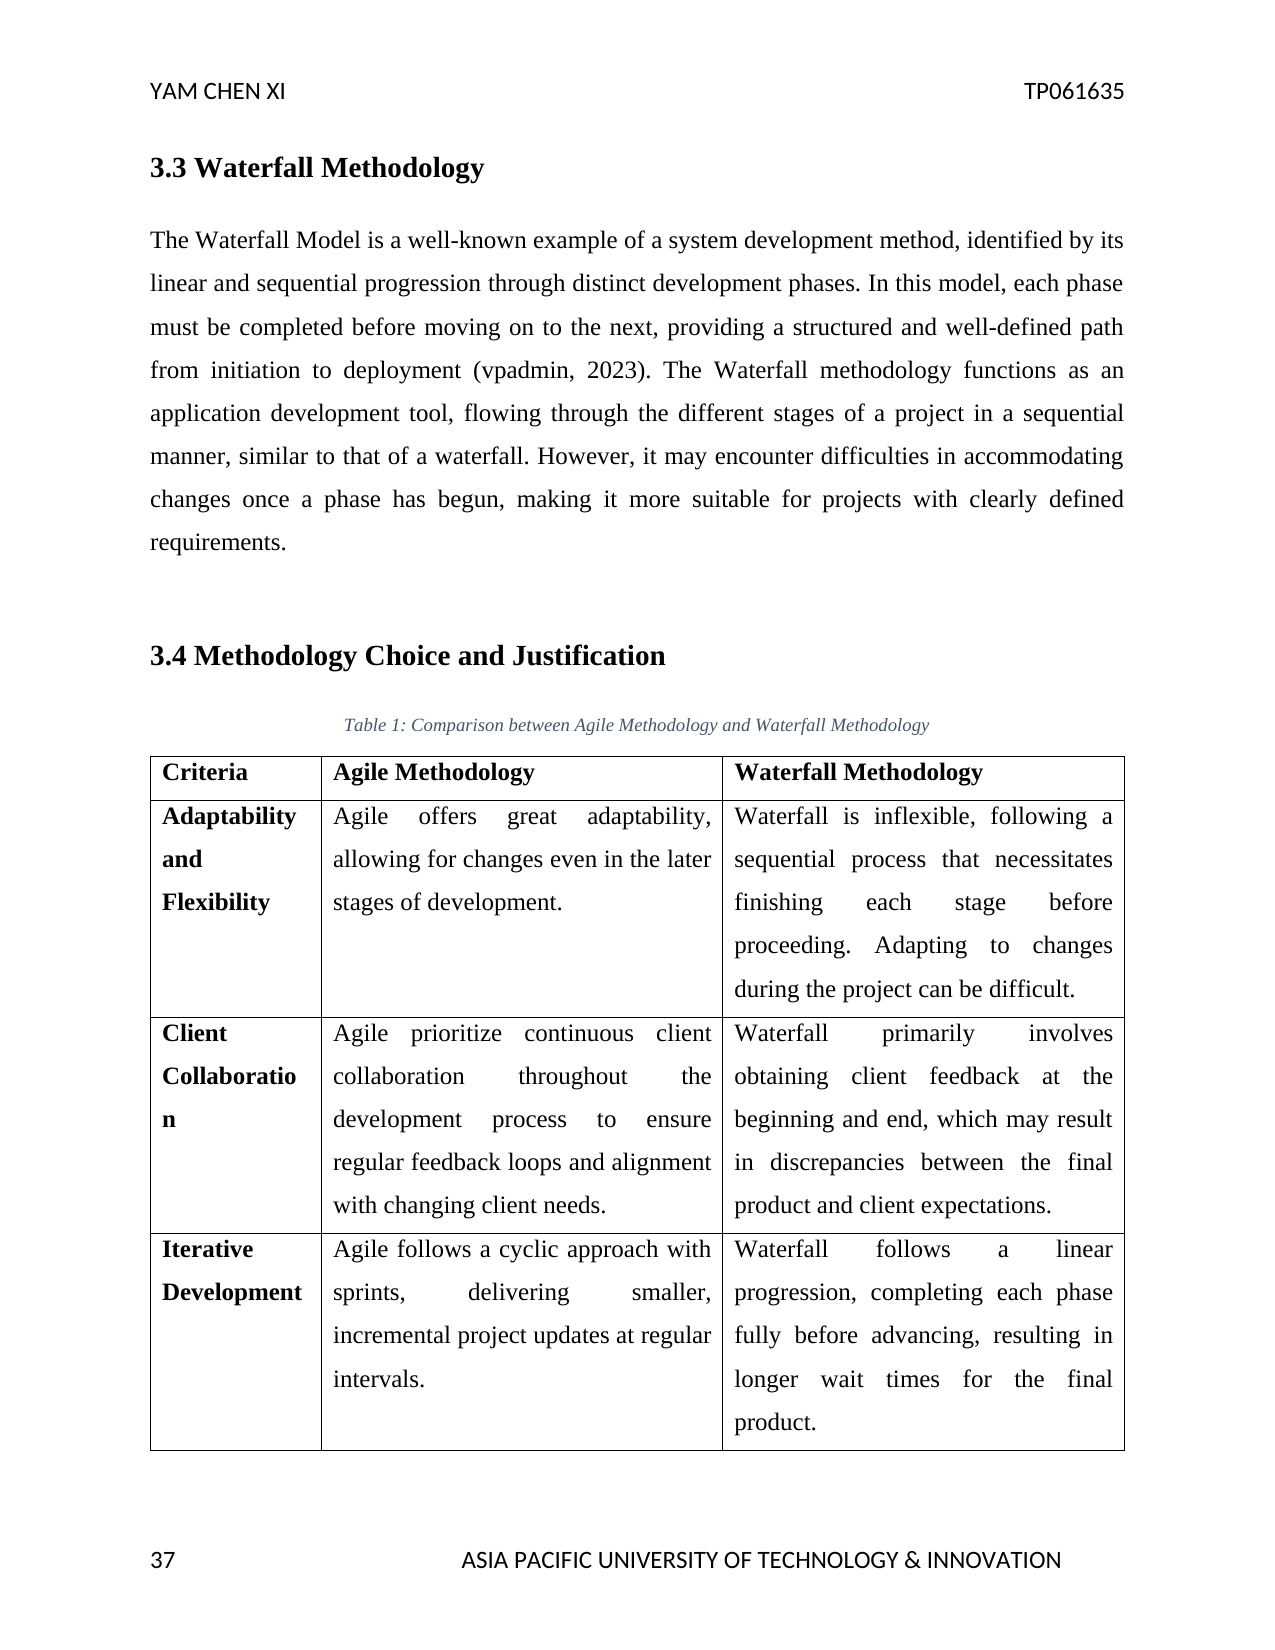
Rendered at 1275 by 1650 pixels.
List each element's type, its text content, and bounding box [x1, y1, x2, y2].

text The Waterfall Model is a well-known example of a system development method, identified by its linear and sequential progression through distinct development phases. In this model, each phase must be completed before moving on to the next, providing a structured and well-defined path from initiation to deployment (vpadmin, 2023). The Waterfall methodology functions as an application development tool, flowing through the different stages of a project in a sequential manner, similar to that of a waterfall. However, it may encounter difficulties in accommodating changes once a phase has begun, making it more suitable for projects with clearly defined requirements. [150, 225, 1125, 556]
table_cell Agile offers great adaptability, allowing for changes even in the later stages of development. [322, 801, 722, 1017]
text Table 1: Comparison between Agile Methodology and Waterfall Methodology [150, 714, 1125, 735]
table_cell Waterfall follows a linear progression, completing each phase fully before advancing, resulting in longer wait times for the final product. [723, 1234, 1124, 1450]
subtitle 3.3 Waterfall Methodology [150, 150, 1125, 183]
table_cell Agile follows a cyclic approach with sprints, delivering smaller, incremental project updates at regular intervals. [322, 1234, 722, 1450]
table_header Criteria [151, 757, 321, 800]
table_cell Waterfall is inflexible, following a sequential process that necessitates finishing each stage before proceeding. Adapting to changes during the project can be difficult. [723, 801, 1124, 1017]
table_cell Adaptability and Flexibility [151, 801, 321, 1017]
table_cell Waterfall primarily involves obtaining client feedback at the beginning and end, which may result in discrepancies between the final product and client expectations. [723, 1018, 1124, 1233]
table_cell Client Collaboration [151, 1018, 321, 1233]
table_header Waterfall Methodology [723, 757, 1124, 800]
table_cell Agile prioritize continuous client collaboration throughout the development process to ensure regular feedback loops and alignment with changing client needs. [322, 1018, 722, 1233]
subtitle 3.4 Methodology Choice and Justification [150, 638, 1125, 672]
table_cell Iterative Development [151, 1234, 321, 1450]
table_header Agile Methodology [322, 757, 722, 800]
